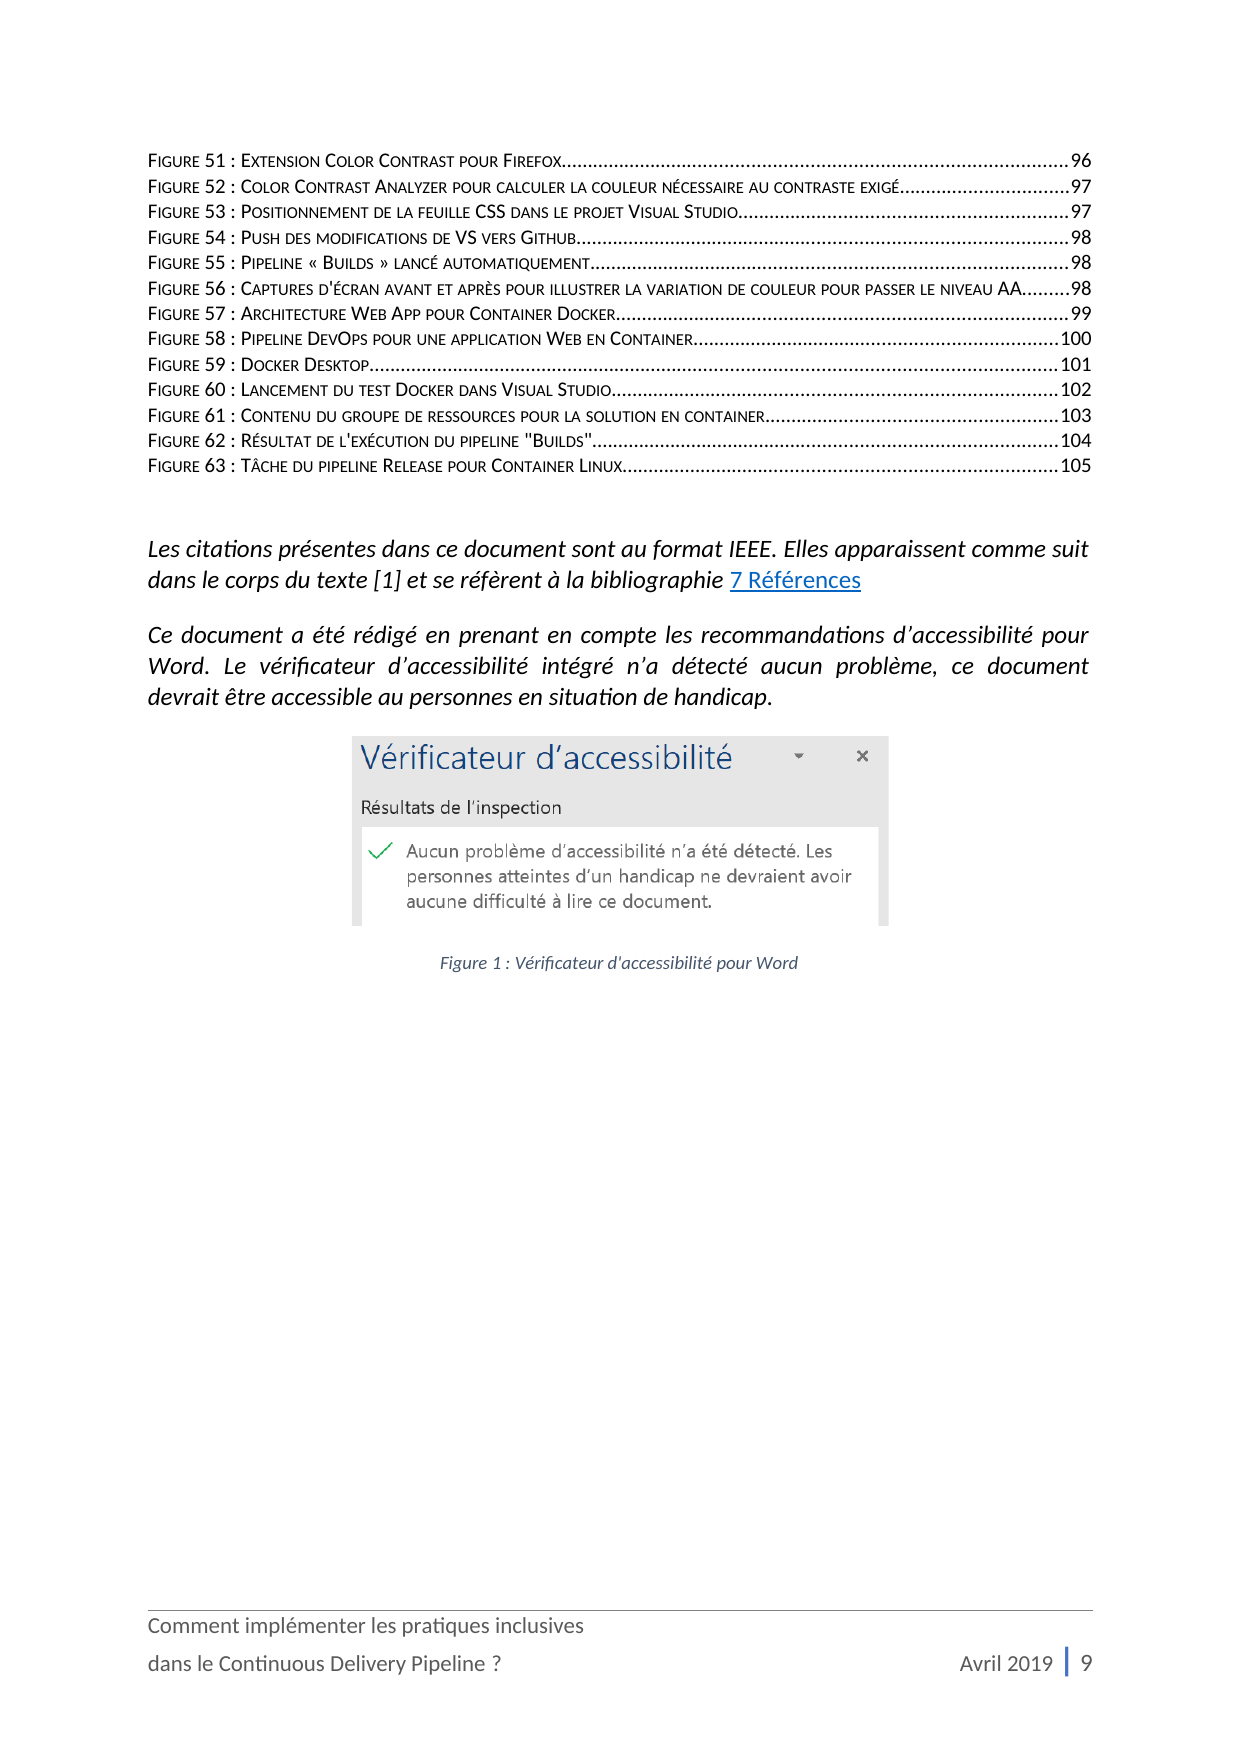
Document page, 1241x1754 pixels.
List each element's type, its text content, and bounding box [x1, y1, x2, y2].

text Figure 55 : Pipeline « Builds » lancé automatiquement 98 [148, 249, 1093, 275]
text Les citations présentes dans ce document sont au format IEEE. Elles apparaissent comme suit dans le corps du texte [1] et se réfèrent à la bibliographie 7 Références [148, 533, 1093, 594]
text Figure 60 : Lancement du test Docker dans Visual Studio 102 [148, 376, 1093, 402]
text Figure 54 : Push des modifications de VS vers Github 98 [148, 224, 1093, 249]
text Figure 63 : Tâche du pipeline Release pour Container Linux 105 [148, 453, 1093, 478]
text Figure 53 : Positionnement de la feuille CSS dans le projet Visual Studio 97 [148, 198, 1093, 224]
text Figure 52 : Color Contrast Analyzer pour calculer la couleur nécessaire au contraste exigé 97 [148, 173, 1093, 198]
text Ce document a été rédigé en prenant en compte les recommandations d’accessibilité pour Word. Le vérificateur d’accessibilité intégré n’a détecté aucun problème, ce document devrait être accessible au personnes en situation de handicap. [148, 619, 1093, 711]
text Figure 57 : Architecture Web App pour Container Docker 99 [148, 300, 1093, 326]
text Figure 58 : Pipeline DevOps pour une application Web en Container 100 [148, 326, 1093, 351]
text Figure 59 : Docker Desktop 101 [148, 351, 1093, 376]
text Figure 51 : Extension Color Contrast pour Firefox 96 [148, 148, 1093, 173]
picture [351, 736, 889, 926]
text Figure 62 : Résultat de l'exécution du pipeline "Builds" 104 [148, 427, 1093, 453]
text Figure 61 : Contenu du groupe de ressources pour la solution en container 103 [148, 402, 1093, 427]
text Figure 56 : Captures d'écran avant et après pour illustrer la variation de couleur pour passer le niveau AA 98 [148, 275, 1093, 300]
